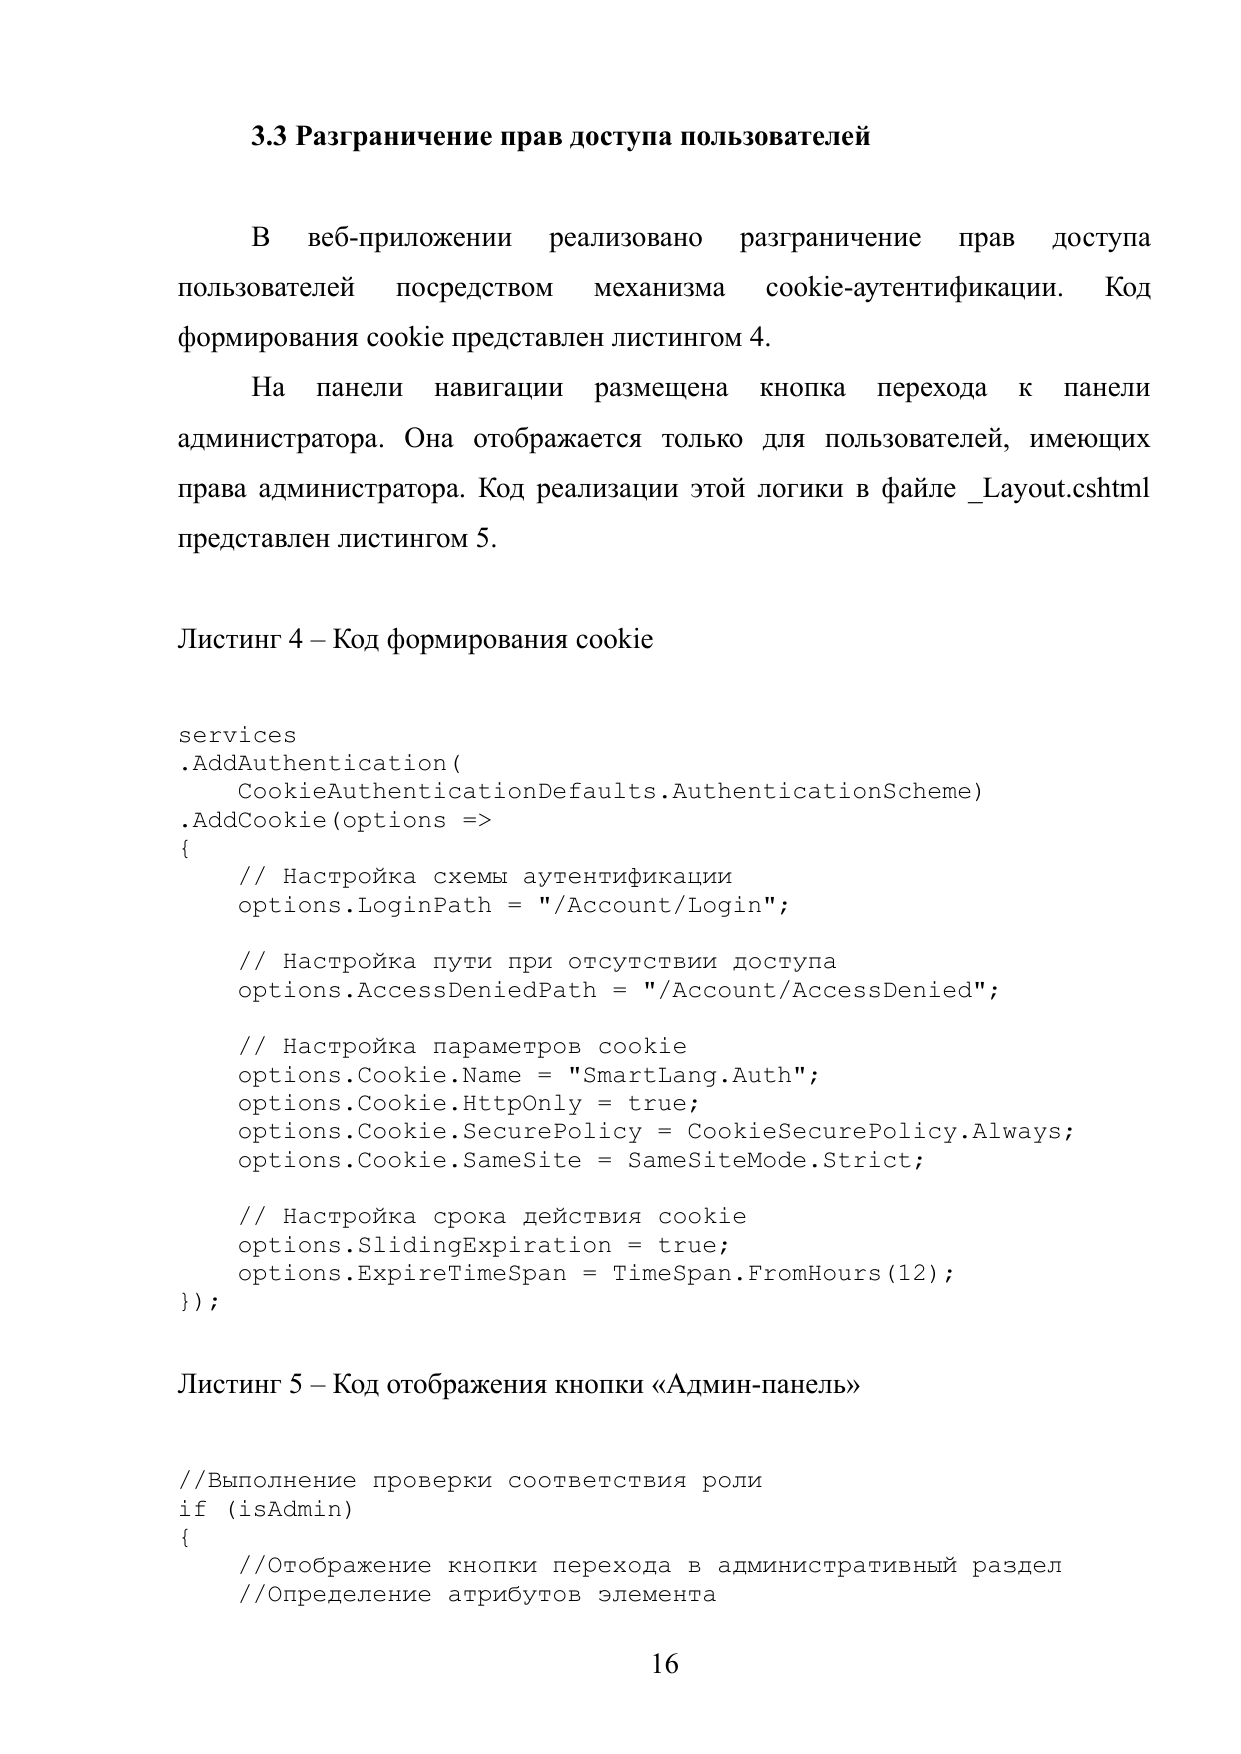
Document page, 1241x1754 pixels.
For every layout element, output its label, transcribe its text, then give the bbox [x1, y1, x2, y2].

text }); [177, 1288, 1152, 1316]
text // Настройка срока действия cookie [177, 1203, 1152, 1231]
text // Настройка схемы аутентификации [177, 863, 1152, 891]
text options.Cookie.SecurePolicy = CookieSecurePolicy.Always; [177, 1118, 1152, 1146]
text На панели навигации размещена кнопка перехода к панели администратора. Она отображается только для пользователей, имеющих права администратора. Код реализации этой логики в файле _Layout.cshtml представлен листингом 5. [177, 369, 1152, 554]
text { [177, 1524, 1152, 1552]
text if (isAdmin) [177, 1495, 1152, 1524]
text options.Cookie.SameSite = SameSiteMode.Strict; [177, 1146, 1152, 1175]
subtitle Разграничение прав доступа пользователей [177, 118, 1152, 152]
text options.LoginPath = "/Account/Login"; [177, 891, 1152, 920]
text options.Cookie.HttpOnly = true; [177, 1090, 1152, 1118]
text // Настройка пути при отсутствии доступа [177, 948, 1152, 976]
text //Определение атрибутов элемента [177, 1580, 1152, 1609]
text .AddAuthentication( [177, 750, 1152, 778]
text options.Cookie.Name = "SmartLang.Auth"; [177, 1061, 1152, 1090]
text В веб-приложении реализовано разграничение прав доступа пользователей посредством механизма cookie-аутентификации. Код формирования cookie представлен листингом 4. [177, 219, 1152, 353]
text { [177, 835, 1152, 863]
text .AddCookie(options => [177, 806, 1152, 835]
text //Выполнение проверки соответствия роли [177, 1467, 1152, 1495]
text // Настройка параметров cookie [177, 1033, 1152, 1061]
text options.SlidingExpiration = true; [177, 1231, 1152, 1260]
text options.AccessDeniedPath = "/Account/AccessDenied"; [177, 976, 1152, 1005]
text Листинг 4 – Код формирования cookie [177, 621, 1152, 654]
text Листинг 5 – Код отображения кнопки «Админ-панель» [177, 1367, 1152, 1400]
text CookieAuthenticationDefaults.AuthenticationScheme) [177, 778, 1152, 806]
text options.ExpireTimeSpan = TimeSpan.FromHours(12); [177, 1260, 1152, 1288]
text //Отображение кнопки перехода в административный раздел [177, 1552, 1152, 1580]
text services [177, 721, 1152, 750]
